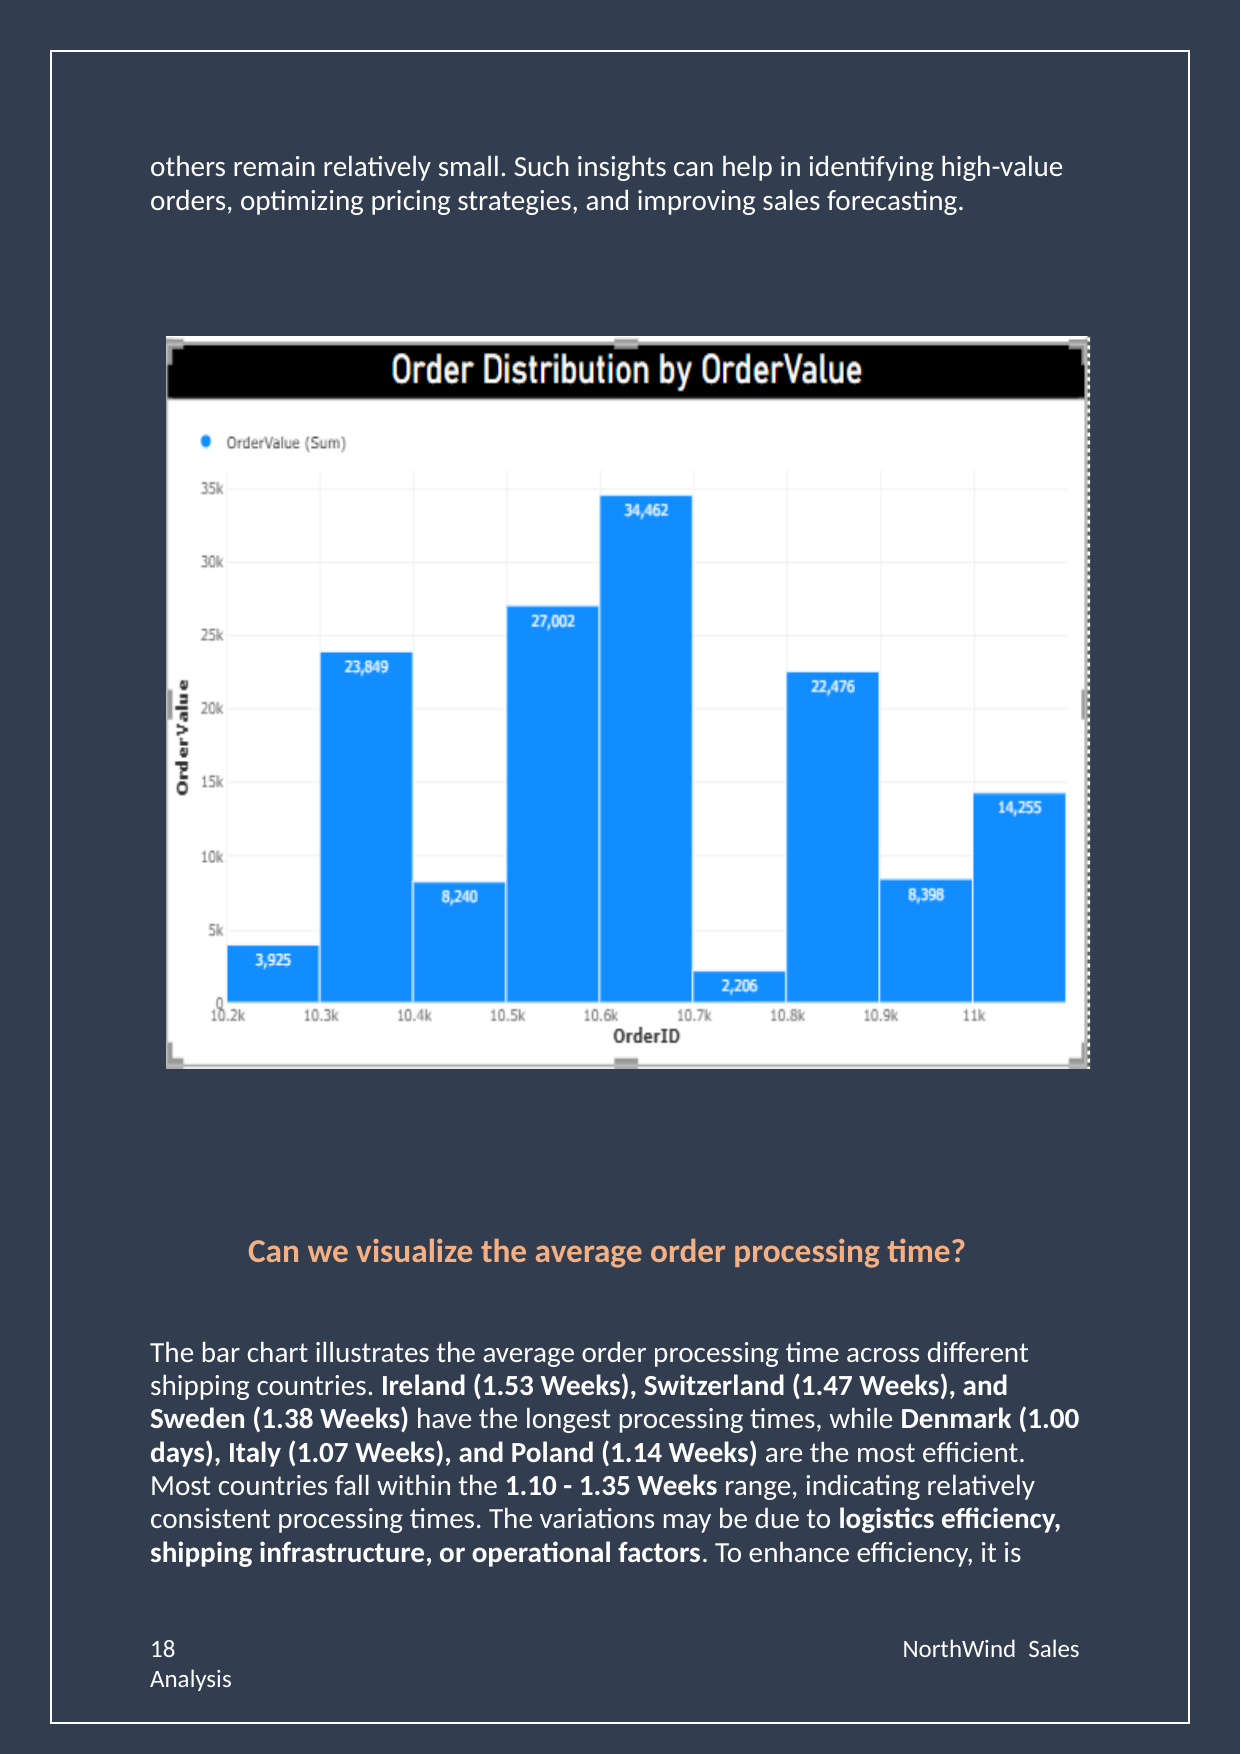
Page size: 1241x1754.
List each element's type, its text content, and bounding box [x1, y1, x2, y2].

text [150, 150, 1090, 217]
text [150, 1335, 1090, 1569]
picture [166, 336, 1091, 1069]
text Can we visualize the average order processing time? [150, 1235, 1090, 1269]
